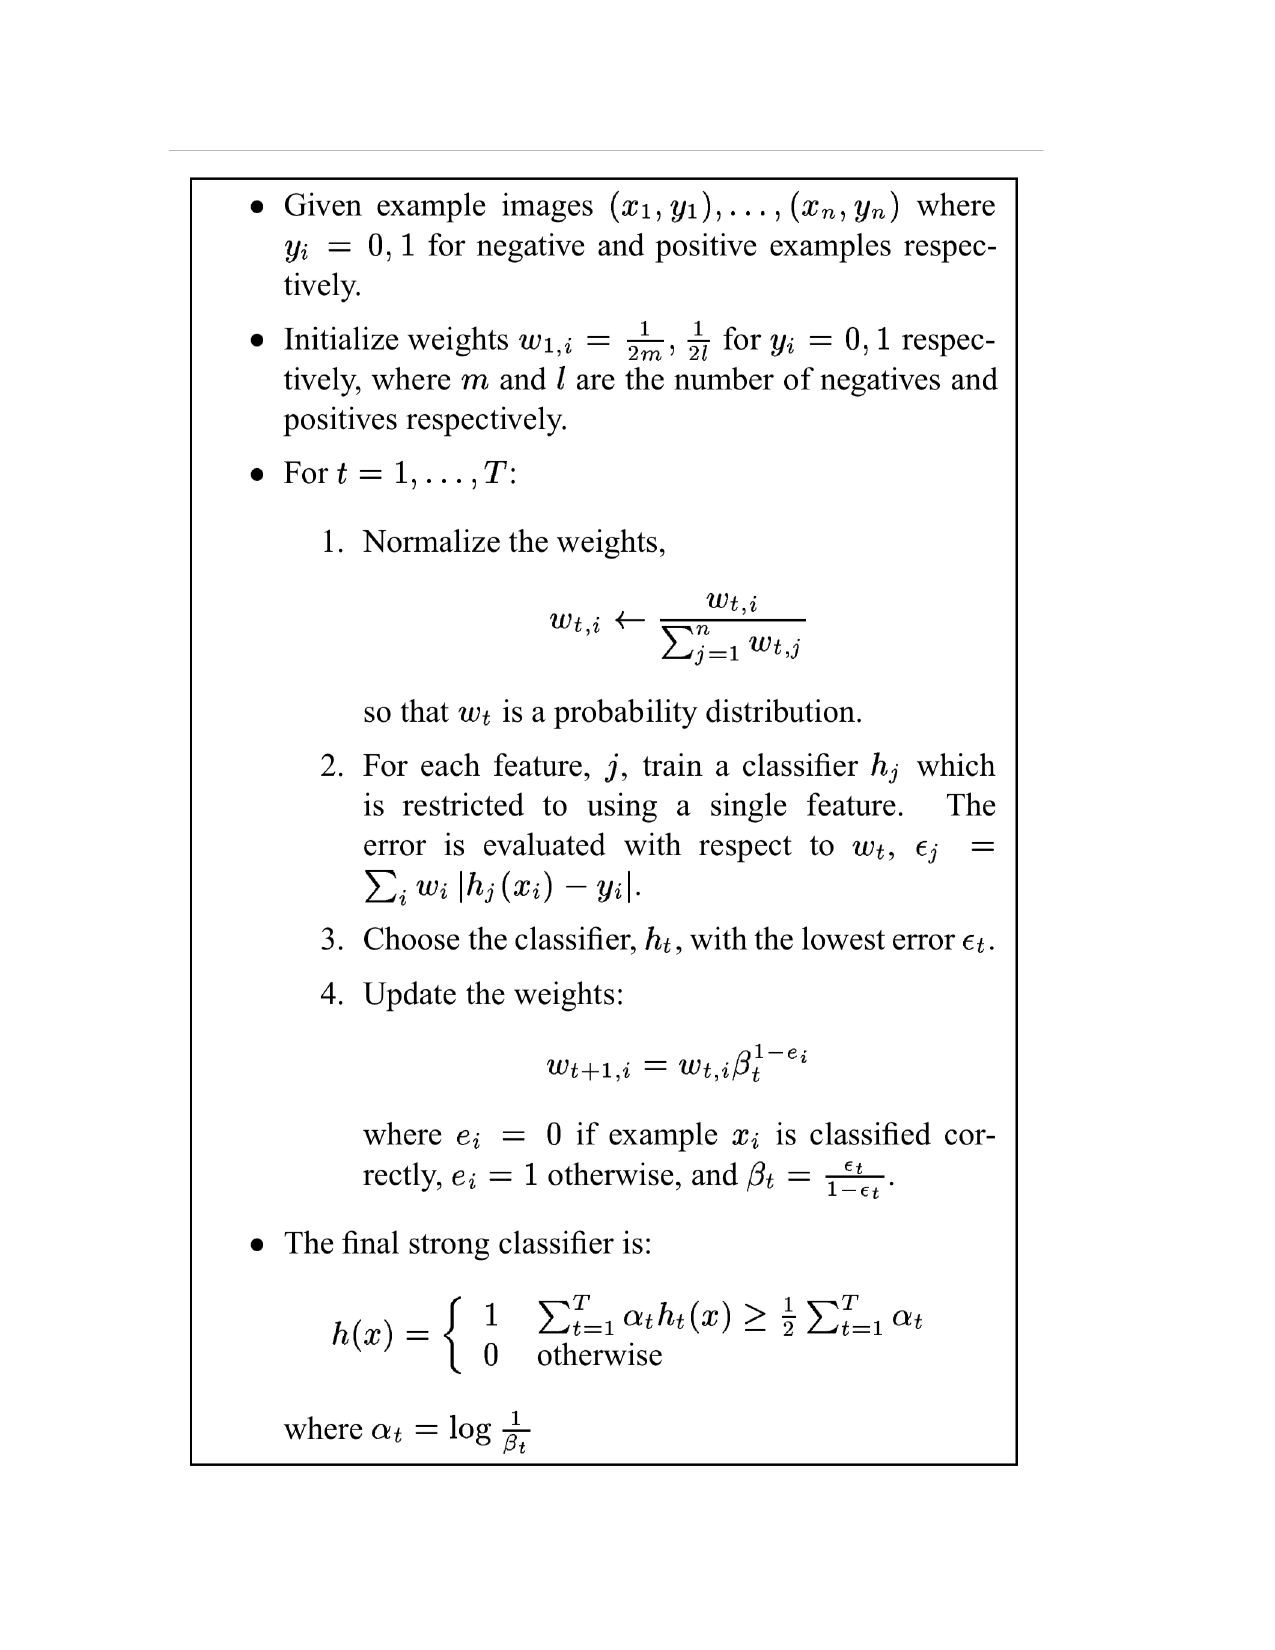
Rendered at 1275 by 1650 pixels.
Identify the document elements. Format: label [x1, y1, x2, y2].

picture [168, 150, 1044, 1485]
